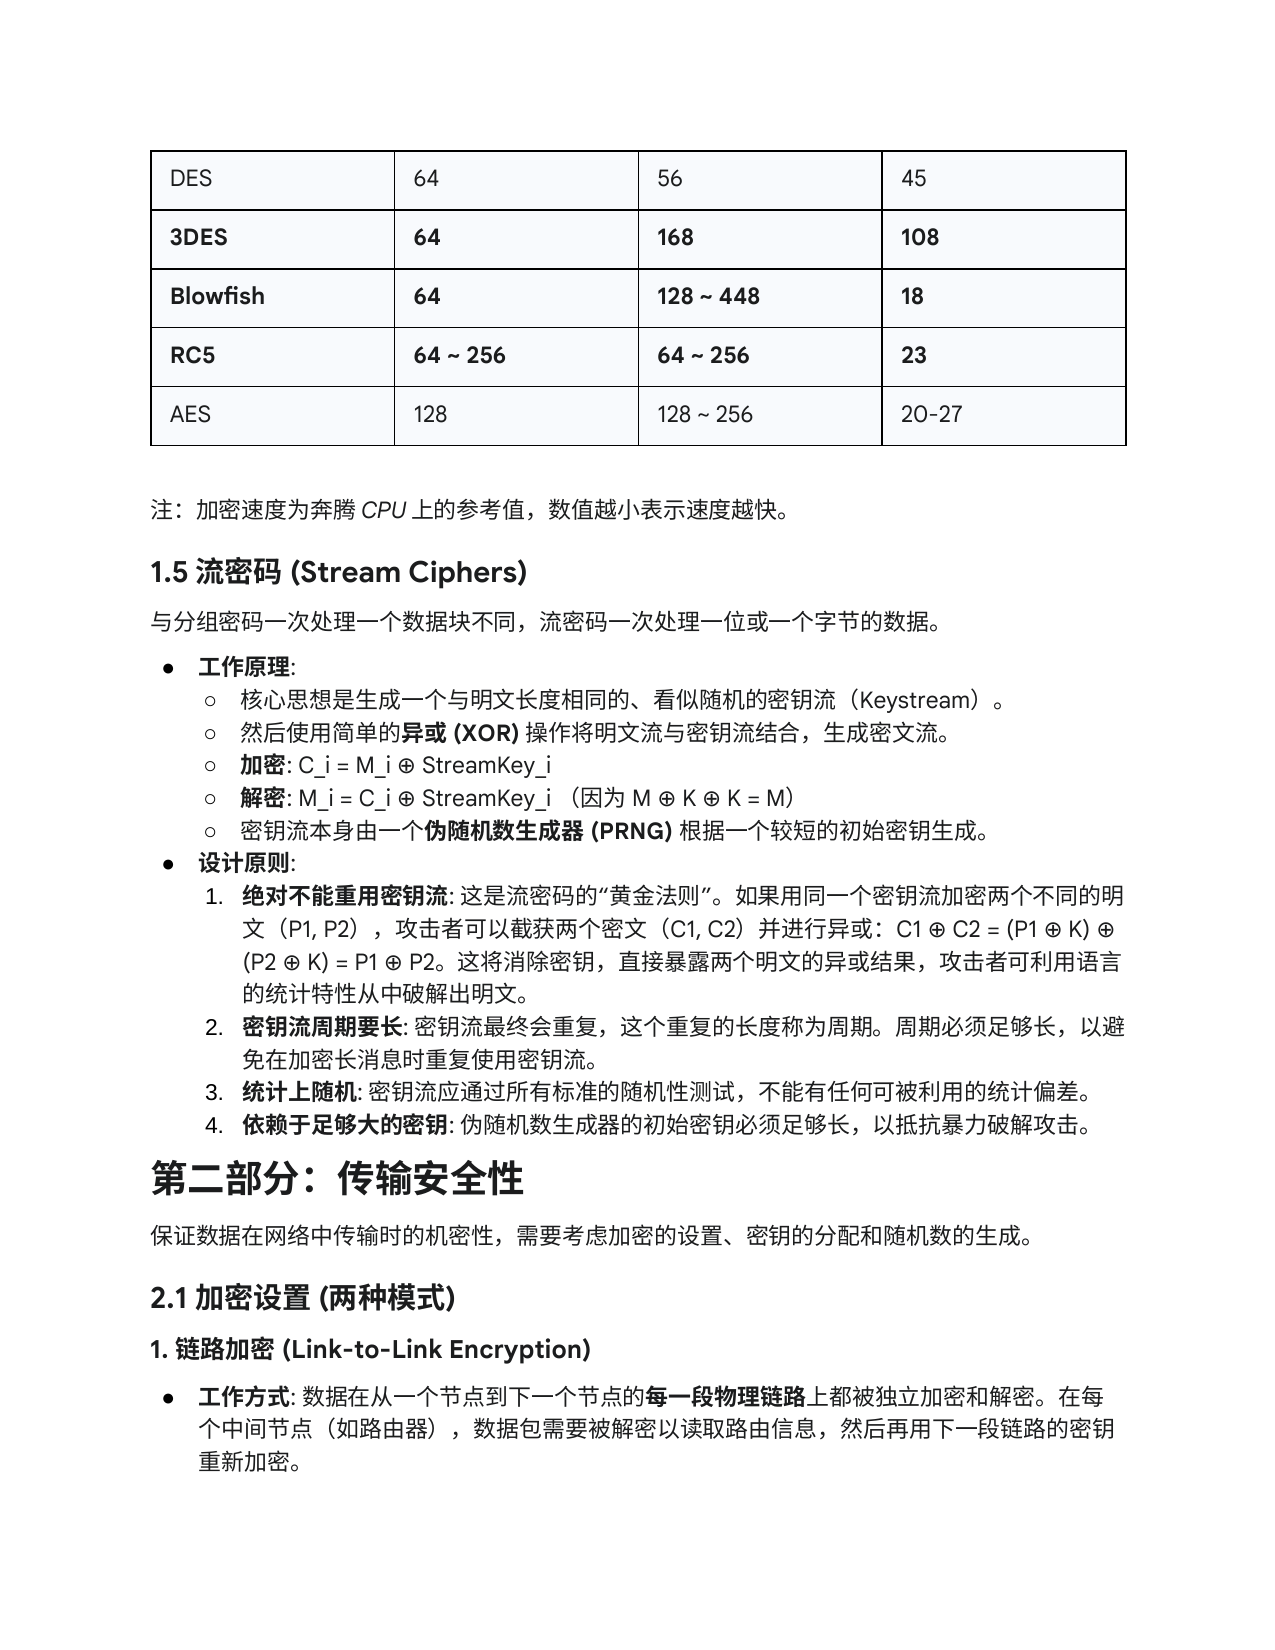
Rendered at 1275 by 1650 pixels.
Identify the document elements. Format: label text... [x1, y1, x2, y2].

table_cell 168 [639, 211, 881, 268]
table_cell 64 [395, 152, 638, 209]
table_cell 128 ~ 448 [639, 270, 881, 327]
subtitle 1.5 流密码 (Stream Ciphers) [150, 554, 1125, 591]
list 工作方式: 数据在从一个节点到下一个节点的每一段物理链路上都被独立加密和解密。在每个中间节点（如路由器），数据包需要被解密以读取路由信息，然后再用下一段链路的密钥重新加密。 [161, 1383, 1125, 1477]
list 设计原则: [161, 850, 1125, 878]
table_cell Blowfish [152, 270, 394, 327]
table_cell AES [152, 387, 394, 445]
table_cell 64 [395, 211, 638, 268]
table_cell RC5 [152, 328, 394, 386]
table_cell 56 [639, 152, 881, 209]
table_cell 23 [883, 328, 1125, 386]
table_cell 64 ~ 256 [639, 328, 881, 386]
table_cell 20-27 [883, 387, 1125, 445]
subtitle 2.1 加密设置 (两种模式) [150, 1280, 1125, 1317]
table_cell 3DES [152, 211, 394, 268]
subtitle 1. 链路加密 (Link-to-Link Encryption) [150, 1334, 1125, 1366]
table_cell 64 ~ 256 [395, 328, 638, 386]
table_cell 128 [395, 387, 638, 445]
list 然后使用简单的异或 (XOR) 操作将明文流与密钥流结合，生成密文流。 [203, 719, 1125, 748]
subtitle 第二部分：传输安全性 [150, 1157, 1125, 1203]
table_cell 18 [883, 270, 1125, 327]
list 加密: C_i = M_i ⊕ StreamKey_i [203, 752, 1125, 780]
list 绝对不能重用密钥流: 这是流密码的“黄金法则”。如果用同一个密钥流加密两个不同的明文（P1, P2），攻击者可以截获两个密文（C1, C2）并进行异或：C1 ⊕ C2 = (P1 ⊕ K) ⊕ (P2 ⊕ K) = P1 ⊕ P2。这将消除密钥，直接暴露两个明文的异或结果，攻击者可利用语言的统计特性从中破解出明文。 [205, 882, 1125, 1009]
list 解密: M_i = C_i ⊕ StreamKey_i （因为 M ⊕ K ⊕ K = M） [203, 784, 1125, 813]
list 依赖于足够大的密钥: 伪随机数生成器的初始密钥必须足够长，以抵抗暴力破解攻击。 [205, 1111, 1125, 1140]
table_cell 128 ~ 256 [639, 387, 881, 445]
list 密钥流本身由一个伪随机数生成器 (PRNG) 根据一个较短的初始密钥生成。 [203, 817, 1125, 846]
table_cell 64 [395, 270, 638, 327]
table_cell 45 [883, 152, 1125, 209]
list 统计上随机: 密钥流应通过所有标准的随机性测试，不能有任何可被利用的统计偏差。 [205, 1079, 1125, 1107]
text 保证数据在网络中传输时的机密性，需要考虑加密的设置、密钥的分配和随机数的生成。 [150, 1223, 1125, 1251]
list 密钥流周期要长: 密钥流最终会重复，这个重复的长度称为周期。周期必须足够长，以避免在加密长消息时重复使用密钥流。 [205, 1013, 1125, 1075]
table_cell 108 [883, 211, 1125, 268]
list 核心思想是生成一个与明文长度相同的、看似随机的密钥流（Keystream）。 [203, 686, 1125, 715]
text 与分组密码一次处理一个数据块不同，流密码一次处理一位或一个字节的数据。 [150, 608, 1125, 637]
list 工作原理: [161, 653, 1125, 682]
table_cell DES [152, 152, 394, 209]
text 注：加密速度为奔腾CPU上的参考值，数值越小表示速度越快。 [150, 496, 1125, 525]
